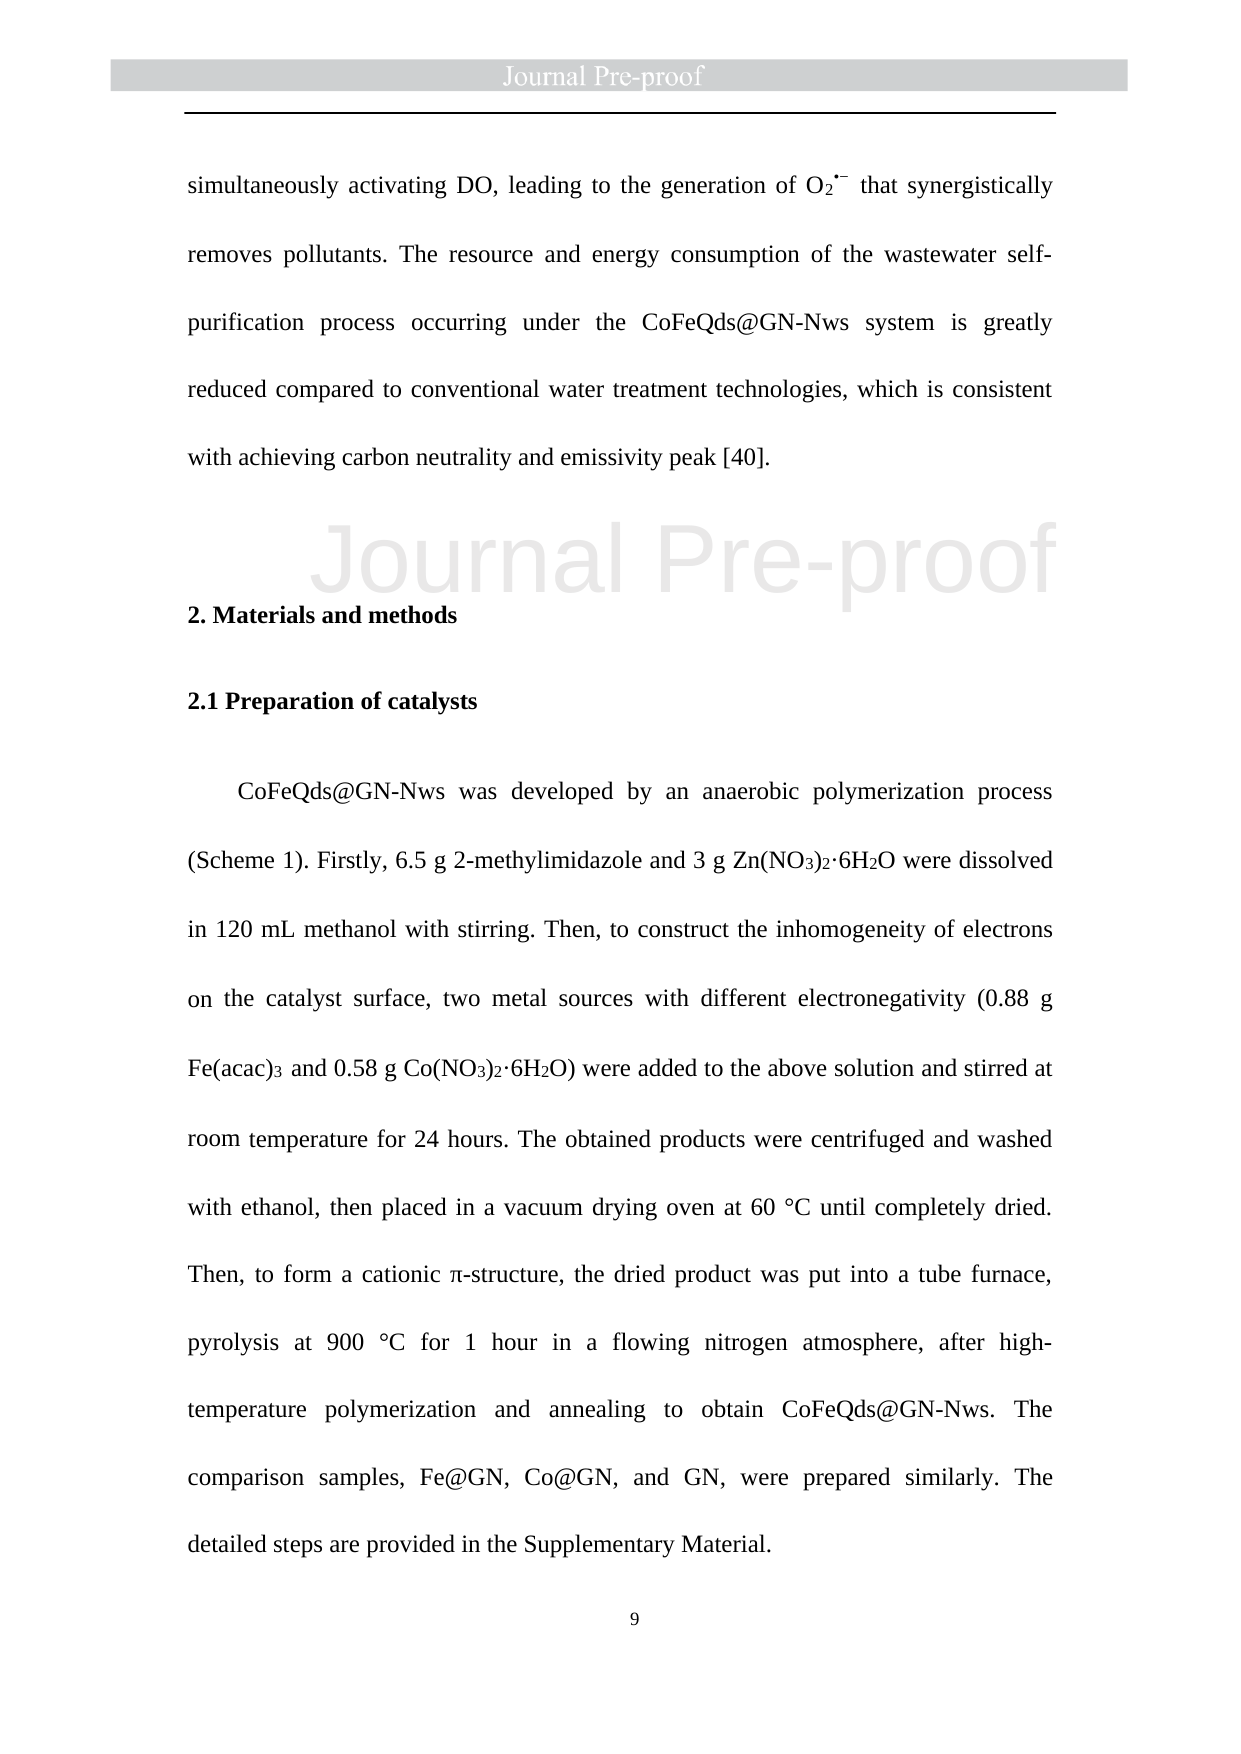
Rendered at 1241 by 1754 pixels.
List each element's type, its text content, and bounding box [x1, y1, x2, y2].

text CoFeQds@GN-Nws was developed by an anaerobic polymerization process (Scheme 1). Firstly, 6.5 g 2-methylimidazole and 3 g Zn(NO3)2·6H2O were dissolved in 120 mL methanol with stirring. Then, to construct the inhomogeneity of electrons on the catalyst surface, two metal sources with different electronegativity (0.88 g Fe(acac)3 and 0.58 g Co(NO3)2·6H2O) were added to the above solution and stirred at room temperature for 24 hours. The obtained products were centrifuged and washed with ethanol, then placed in a vacuum drying oven at 60 °C until completely dried. Then, to form a cationic π-structure, the dried product was put into a tube furnace, pyrolysis at 900 °C for 1 hour in a flowing nitrogen atmosphere, after high-temperature polymerization and annealing to obtain CoFeQds@GN-Nws. The comparison samples, Fe@GN, Co@GN, and GN, were prepared similarly. The detailed steps are provided in the Supplementary Material. [187, 776, 1053, 1558]
picture [503, 65, 705, 91]
subtitle Materials and methods [187, 600, 1071, 629]
list Preparation of catalysts [187, 686, 1071, 714]
text simultaneously activating DO, leading to the generation of O2•− that synergistically removes pollutants. The resource and energy consumption of the wastewater self- purification process occurring under the CoFeQds@GN-Nws system is greatly reduced compared to conventional water treatment technologies, which is consistent with achieving carbon neutrality and emissivity peak [40]. [187, 167, 1053, 470]
